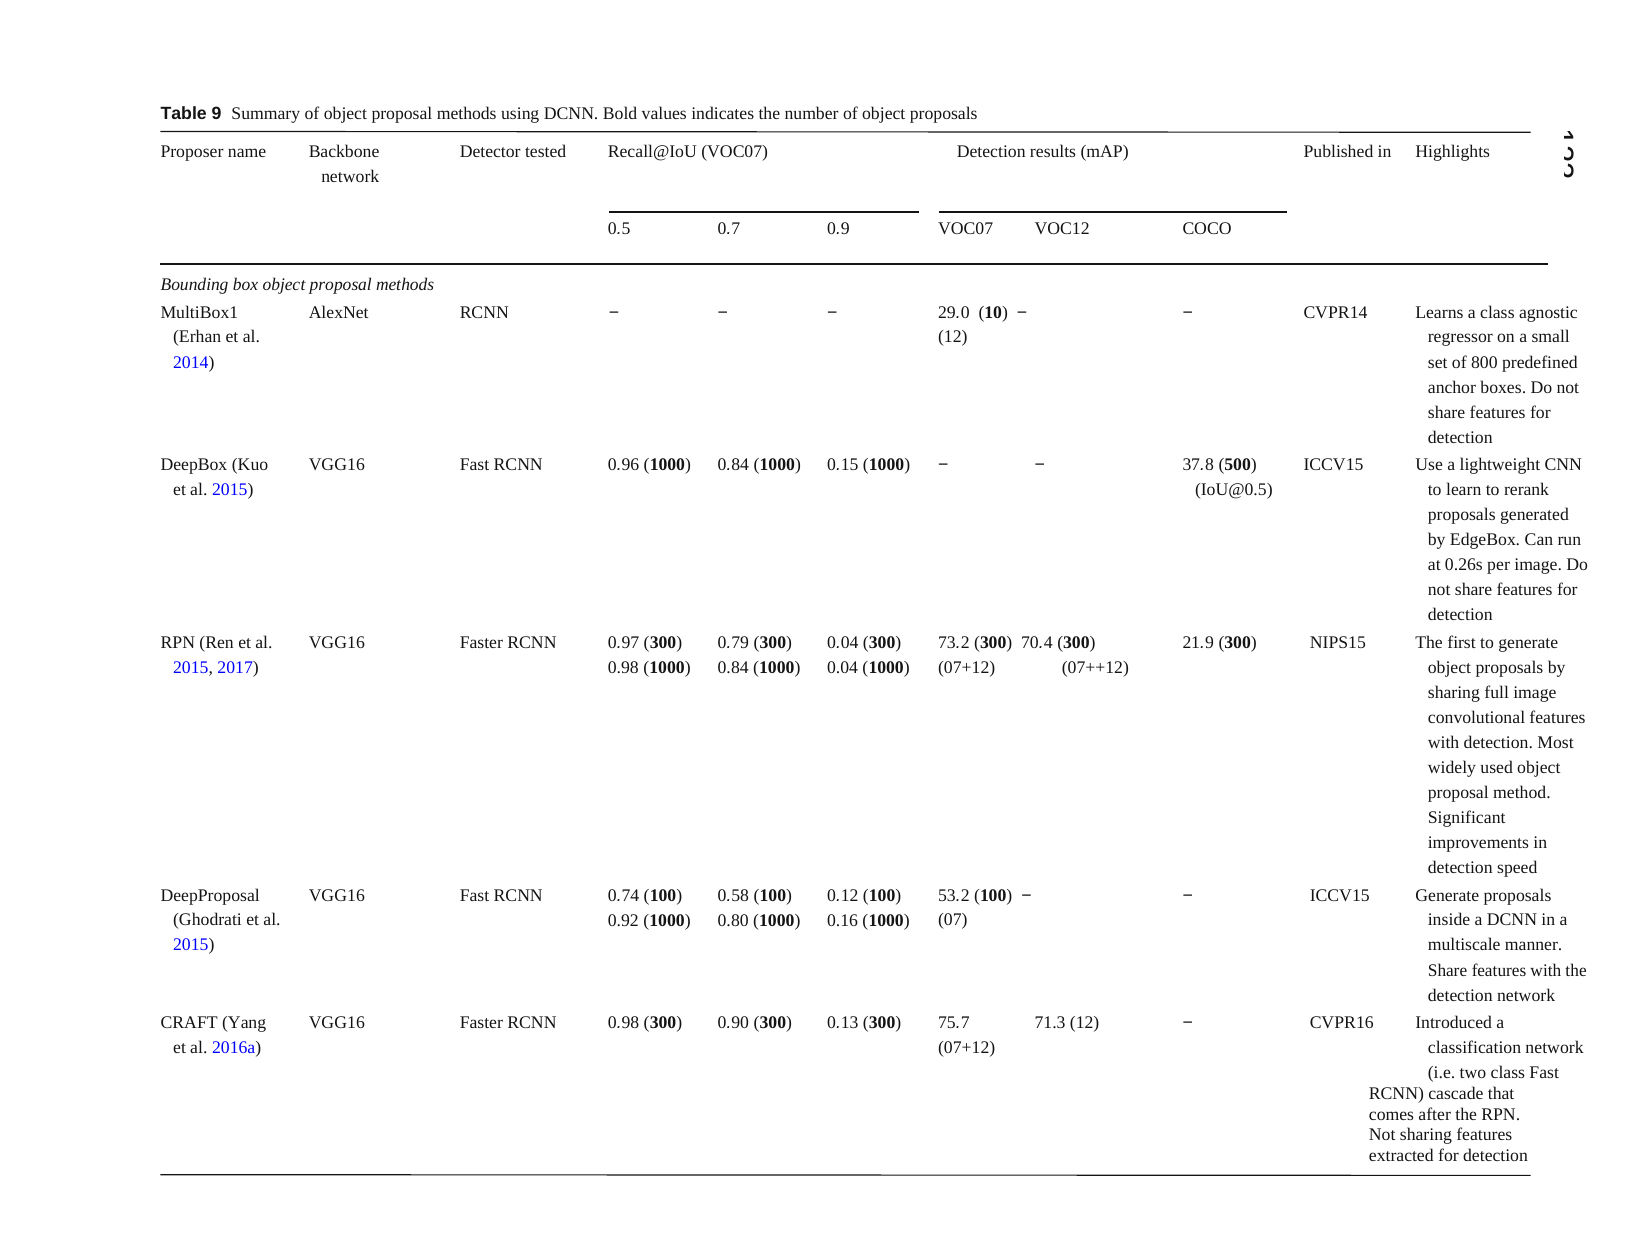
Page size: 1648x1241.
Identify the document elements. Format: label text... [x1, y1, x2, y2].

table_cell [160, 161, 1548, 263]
text Not sharing features [1369, 1124, 1531, 1144]
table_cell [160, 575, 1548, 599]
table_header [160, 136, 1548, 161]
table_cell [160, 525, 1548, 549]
text RCNN) cascade that [1369, 1083, 1531, 1103]
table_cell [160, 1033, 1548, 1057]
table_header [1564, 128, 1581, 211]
text Table 9 Summary of object proposal methods using DCNN. Bold values indicates the number of object proposals [160, 103, 1531, 123]
text extracted for detection [1369, 1145, 1531, 1165]
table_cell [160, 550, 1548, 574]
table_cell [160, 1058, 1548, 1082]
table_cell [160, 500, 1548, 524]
text comes after the RPN. [1369, 1103, 1531, 1124]
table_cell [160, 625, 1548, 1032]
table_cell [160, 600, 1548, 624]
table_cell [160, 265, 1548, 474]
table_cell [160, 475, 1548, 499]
